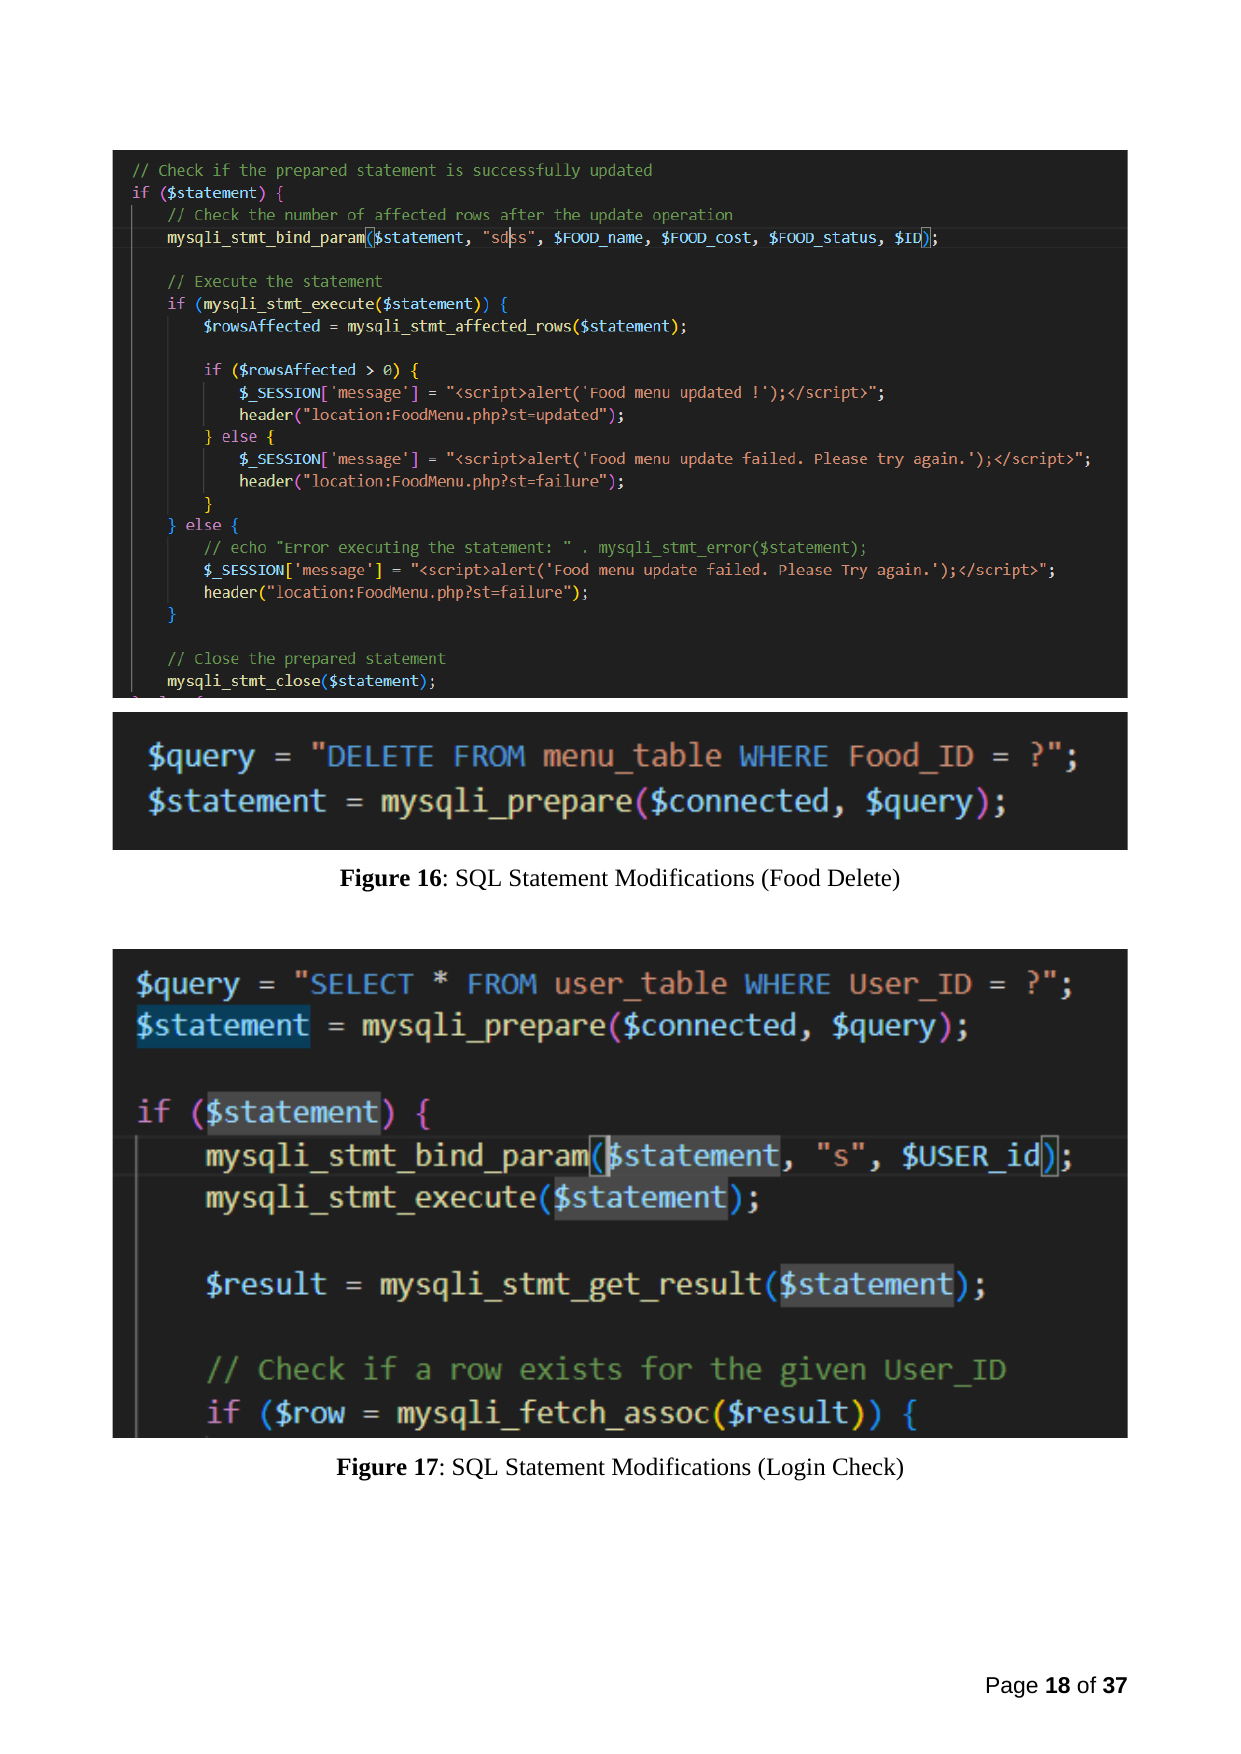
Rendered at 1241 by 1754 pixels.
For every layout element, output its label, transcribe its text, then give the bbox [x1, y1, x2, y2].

picture [112, 949, 1128, 1438]
picture [112, 150, 1128, 698]
picture [112, 712, 1128, 850]
